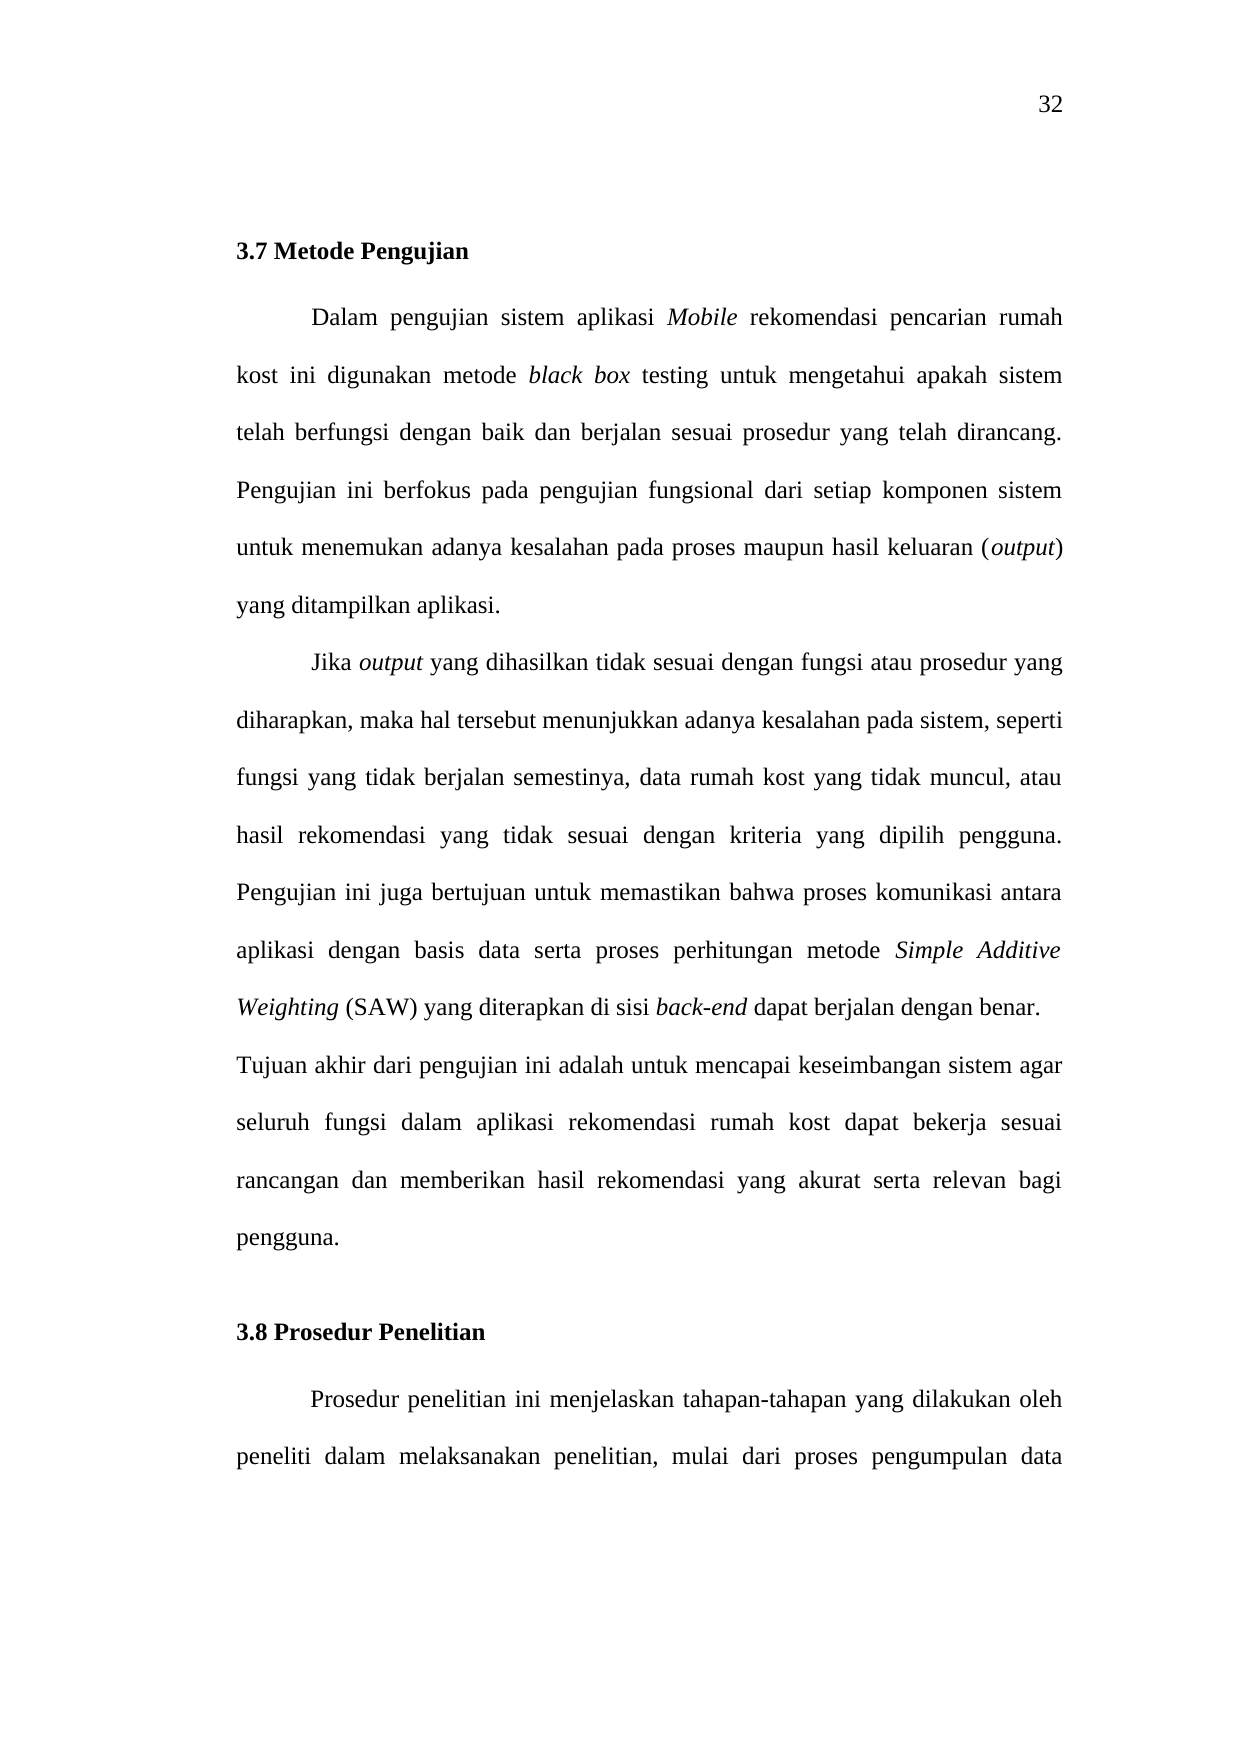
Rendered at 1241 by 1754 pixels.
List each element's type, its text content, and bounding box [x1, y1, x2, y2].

list Tujuan akhir dari pengujian ini adalah untuk mencapai keseimbangan sistem agar seluruh fungsi dalam aplikasi rekomendasi rumah kost dapat bekerja sesuai rancangan dan memberikan hasil rekomendasi yang akurat serta relevan bagi pengguna. [236, 1050, 1063, 1251]
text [236, 1384, 1063, 1470]
list Jika output yang dihasilkan tidak sesuai dengan fungsi atau prosedur yang diharapkan, maka hal tersebut menunjukkan adanya kesalahan pada sistem, seperti fungsi yang tidak berjalan semestinya, data rumah kost yang tidak muncul, atau hasil rekomendasi yang tidak sesuai dengan kriteria yang dipilih pengguna. Pengujian ini juga bertujuan untuk memastikan bahwa proses komunikasi antara aplikasi dengan basis data serta proses perhitungan metode Simple Additive Weighting (SAW) yang diterapkan di sisi back-end dapat berjalan dengan benar. [236, 647, 1063, 1021]
subtitle Metode Pengujian [236, 236, 1063, 265]
list Dalam pengujian sistem aplikasi Mobile rekomendasi pencarian rumah kost ini digunakan metode black box testing untuk mengetahui apakah sistem telah berfungsi dengan baik dan berjalan sesuai prosedur yang telah dirancang. Pengujian ini berfokus pada pengujian fungsional dari setiap komponen sistem untuk menemukan adanya kesalahan pada proses maupun hasil keluaran (output) yang ditampilkan aplikasi. [236, 302, 1063, 619]
subtitle Prosedur Penelitian [236, 1317, 1063, 1346]
